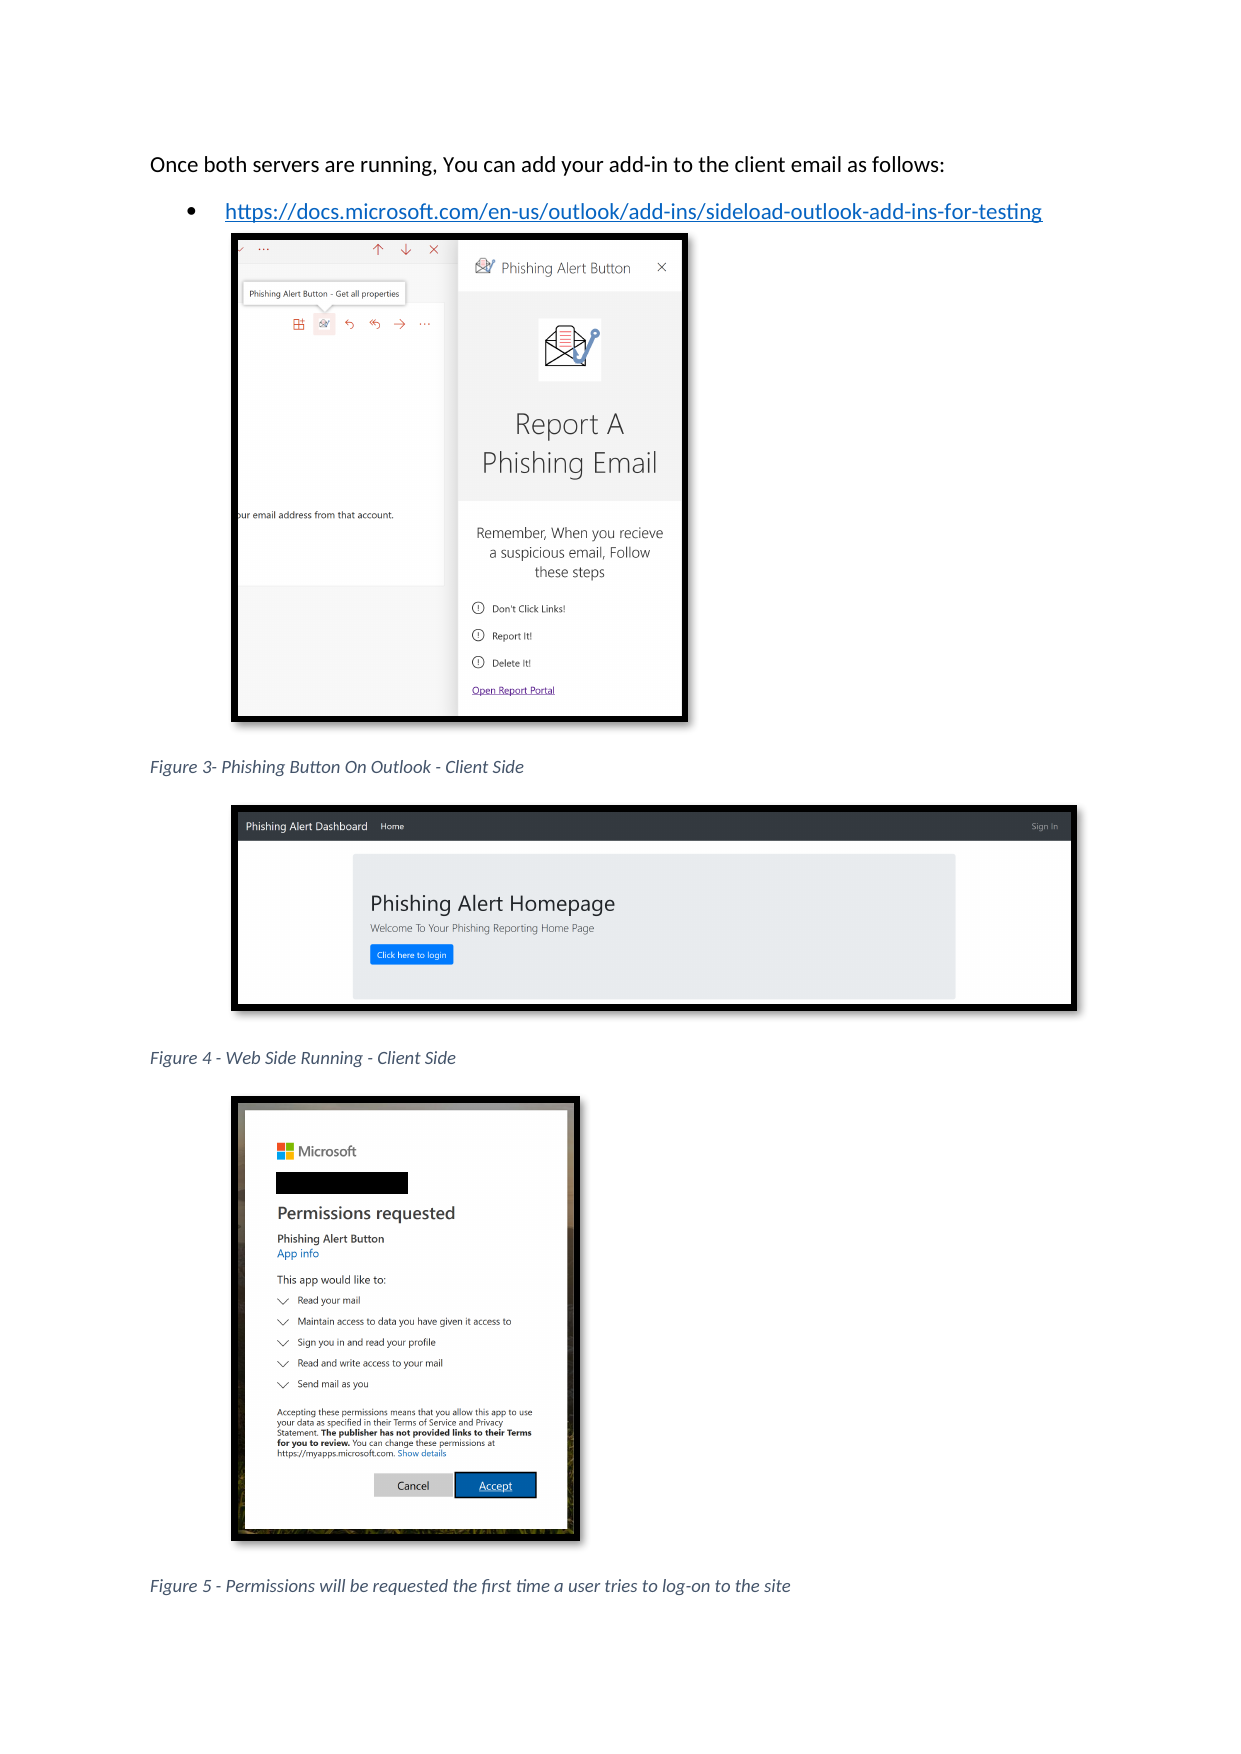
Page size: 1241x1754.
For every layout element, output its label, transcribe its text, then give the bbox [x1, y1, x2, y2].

text Once both servers are running, You can add your add-in to the client email as follows: [150, 150, 1090, 178]
picture [238, 240, 682, 716]
picture [238, 812, 1071, 1004]
picture [238, 1103, 574, 1534]
list https://docs.microsoft.com/en-us/outlook/add-ins/sideload-outlook-add-ins-for-testing [187, 197, 1090, 225]
